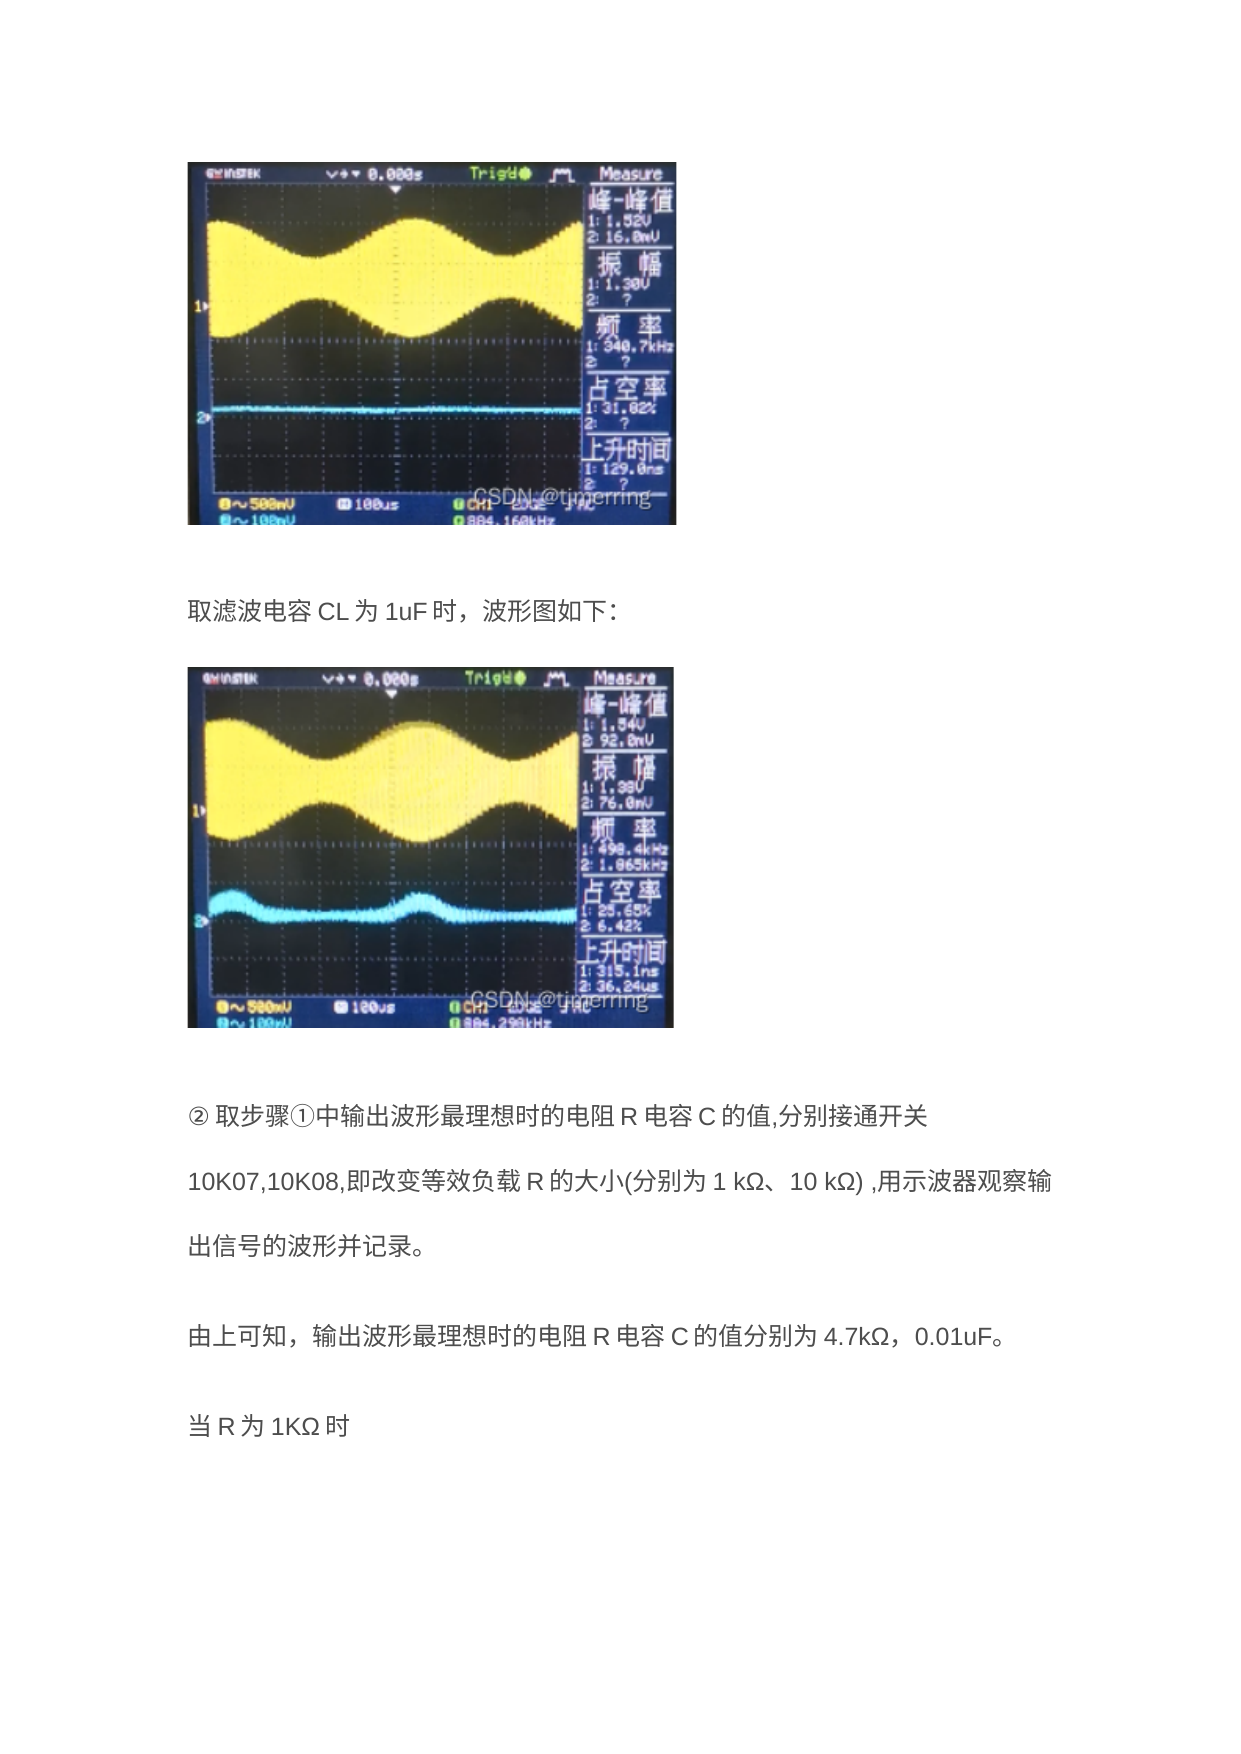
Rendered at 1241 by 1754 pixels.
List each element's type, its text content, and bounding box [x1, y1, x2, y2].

picture [187, 162, 677, 525]
picture [187, 667, 674, 1028]
text 取滤波电容CL为1uF时，波形图如下： [187, 577, 1053, 642]
text ②取步骤①中输出波形最理想时的电阻R电容C的值,分别接通开关10K07,10K08,即改变等效负载R的大小(分别为1 kΩ、10 kΩ) ,用示波器观察输出信号的波形并记录。 [187, 1082, 1053, 1277]
text 由上可知，输出波形最理想时的电阻R电容C的值分别为4.7kΩ，0.01uF。 [187, 1302, 1053, 1367]
text 当R为1KΩ时 [187, 1392, 1053, 1457]
